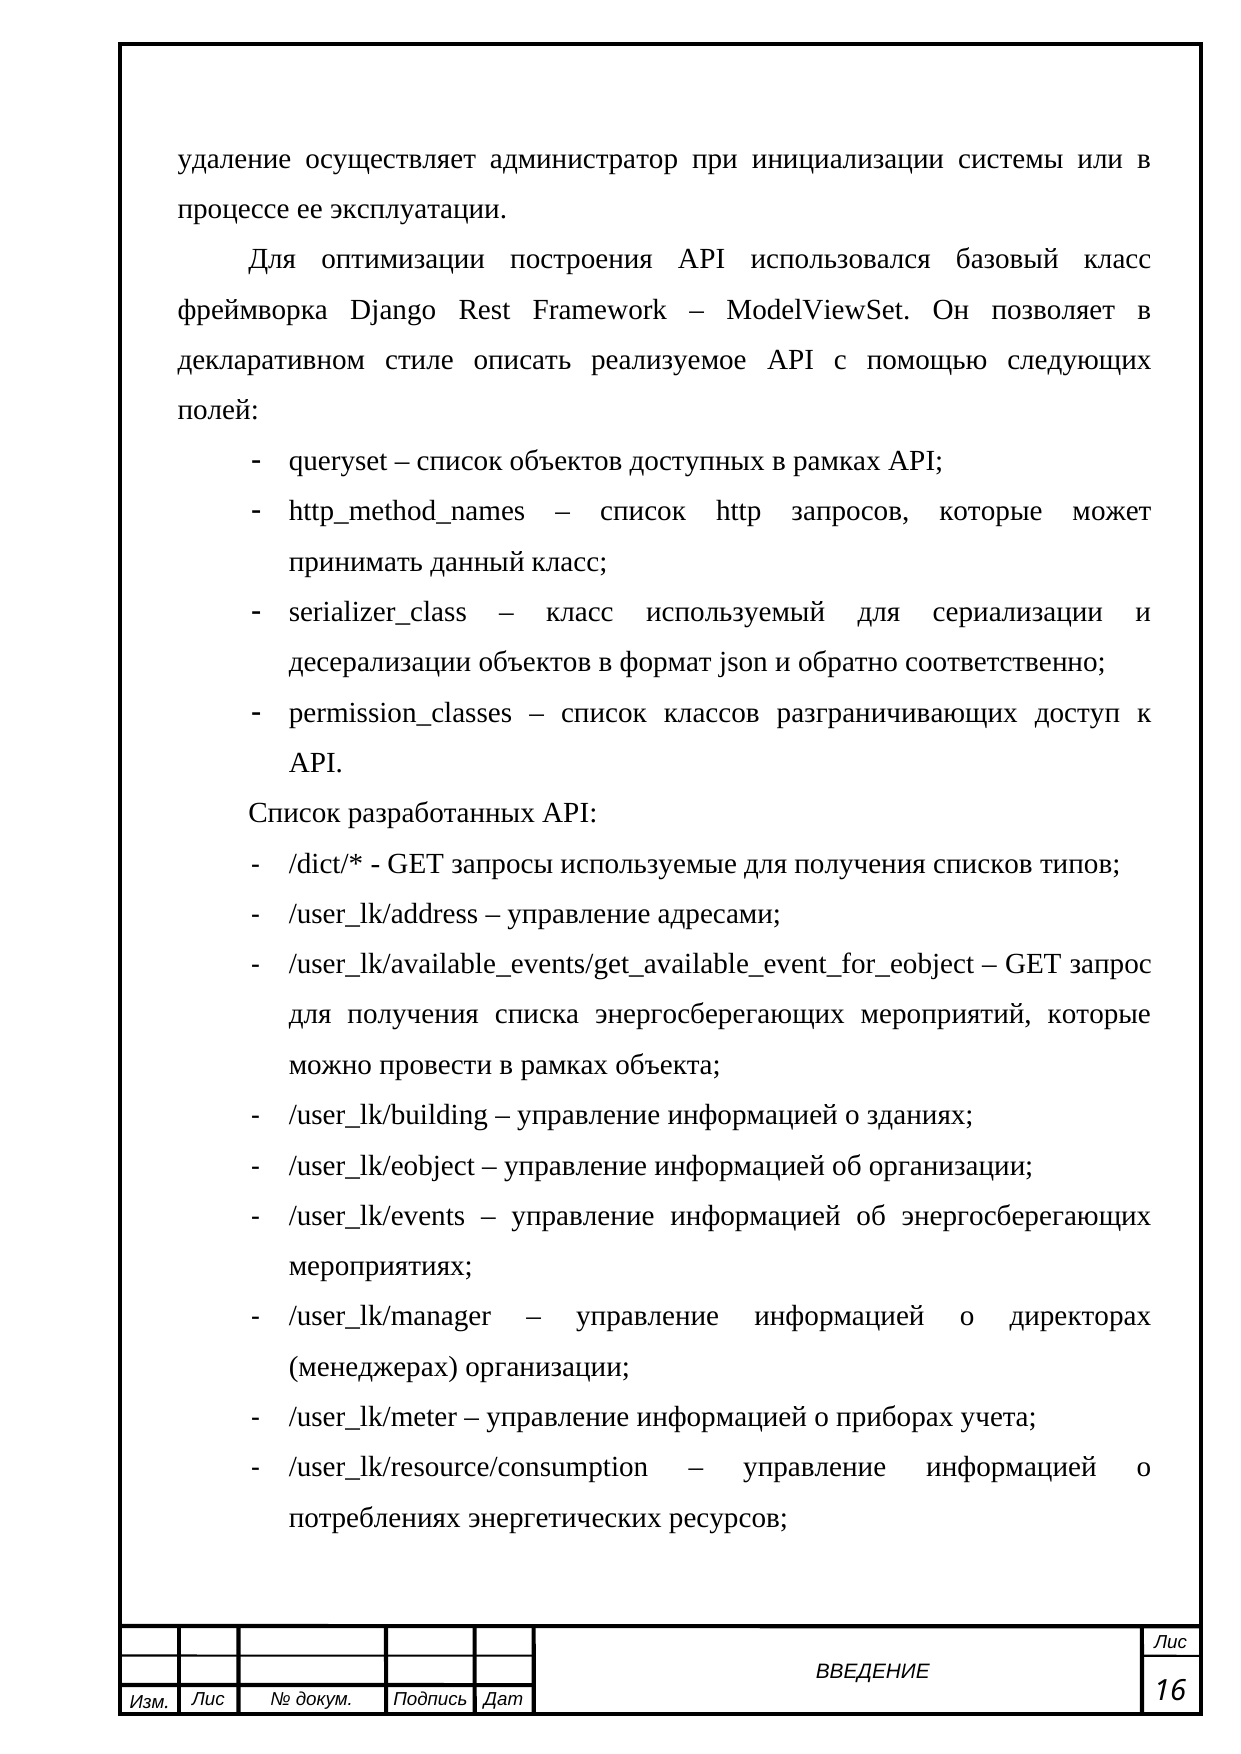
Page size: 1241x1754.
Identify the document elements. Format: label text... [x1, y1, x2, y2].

text Список разработанных API: [248, 795, 1152, 829]
text Для оптимизации построения API использовался базовый класс фреймворка Django Rest Framework – ModelViewSet. Он позволяет в декларативном стиле описать реализуемое API с помощью следующих полей: [177, 242, 1152, 426]
list /user_lk/eobject – управление информацией об организации; [251, 1148, 1152, 1181]
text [177, 141, 1152, 225]
list serializer_class – класс используемый для сериализации и десерализации объектов в формат json и обратно соответственно; [251, 594, 1152, 678]
list /user_lk/available_events/get_available_event_for_eobject – GET запрос для получения списка энергосберегающих мероприятий, которые можно провести в рамках объекта; [251, 946, 1152, 1081]
list /user_lk/address – управление адресами; [251, 896, 1152, 929]
list /user_lk/manager – управление информацией о директорах (менеджерах) организации; [251, 1298, 1152, 1382]
list /user_lk/building – управление информацией о зданиях; [251, 1097, 1152, 1131]
list /dict/* - GET запросы используемые для получения списков типов; [251, 846, 1152, 879]
list permission_classes – cписок классов разграничивающих доступ к API. [251, 695, 1152, 779]
list http_method_names – список http запросов, которые может принимать данный класс; [251, 493, 1152, 577]
list /user_lk/resource/consumption – управление информацией о потреблениях энергетических ресурсов; [251, 1449, 1152, 1533]
list queryset – список объектов доступных в рамках API; [251, 443, 1152, 476]
list /user_lk/meter – управление информацией о приборах учета; [251, 1399, 1152, 1433]
list /user_lk/events – управление информацией об энергосберегающих мероприятиях; [251, 1198, 1152, 1282]
